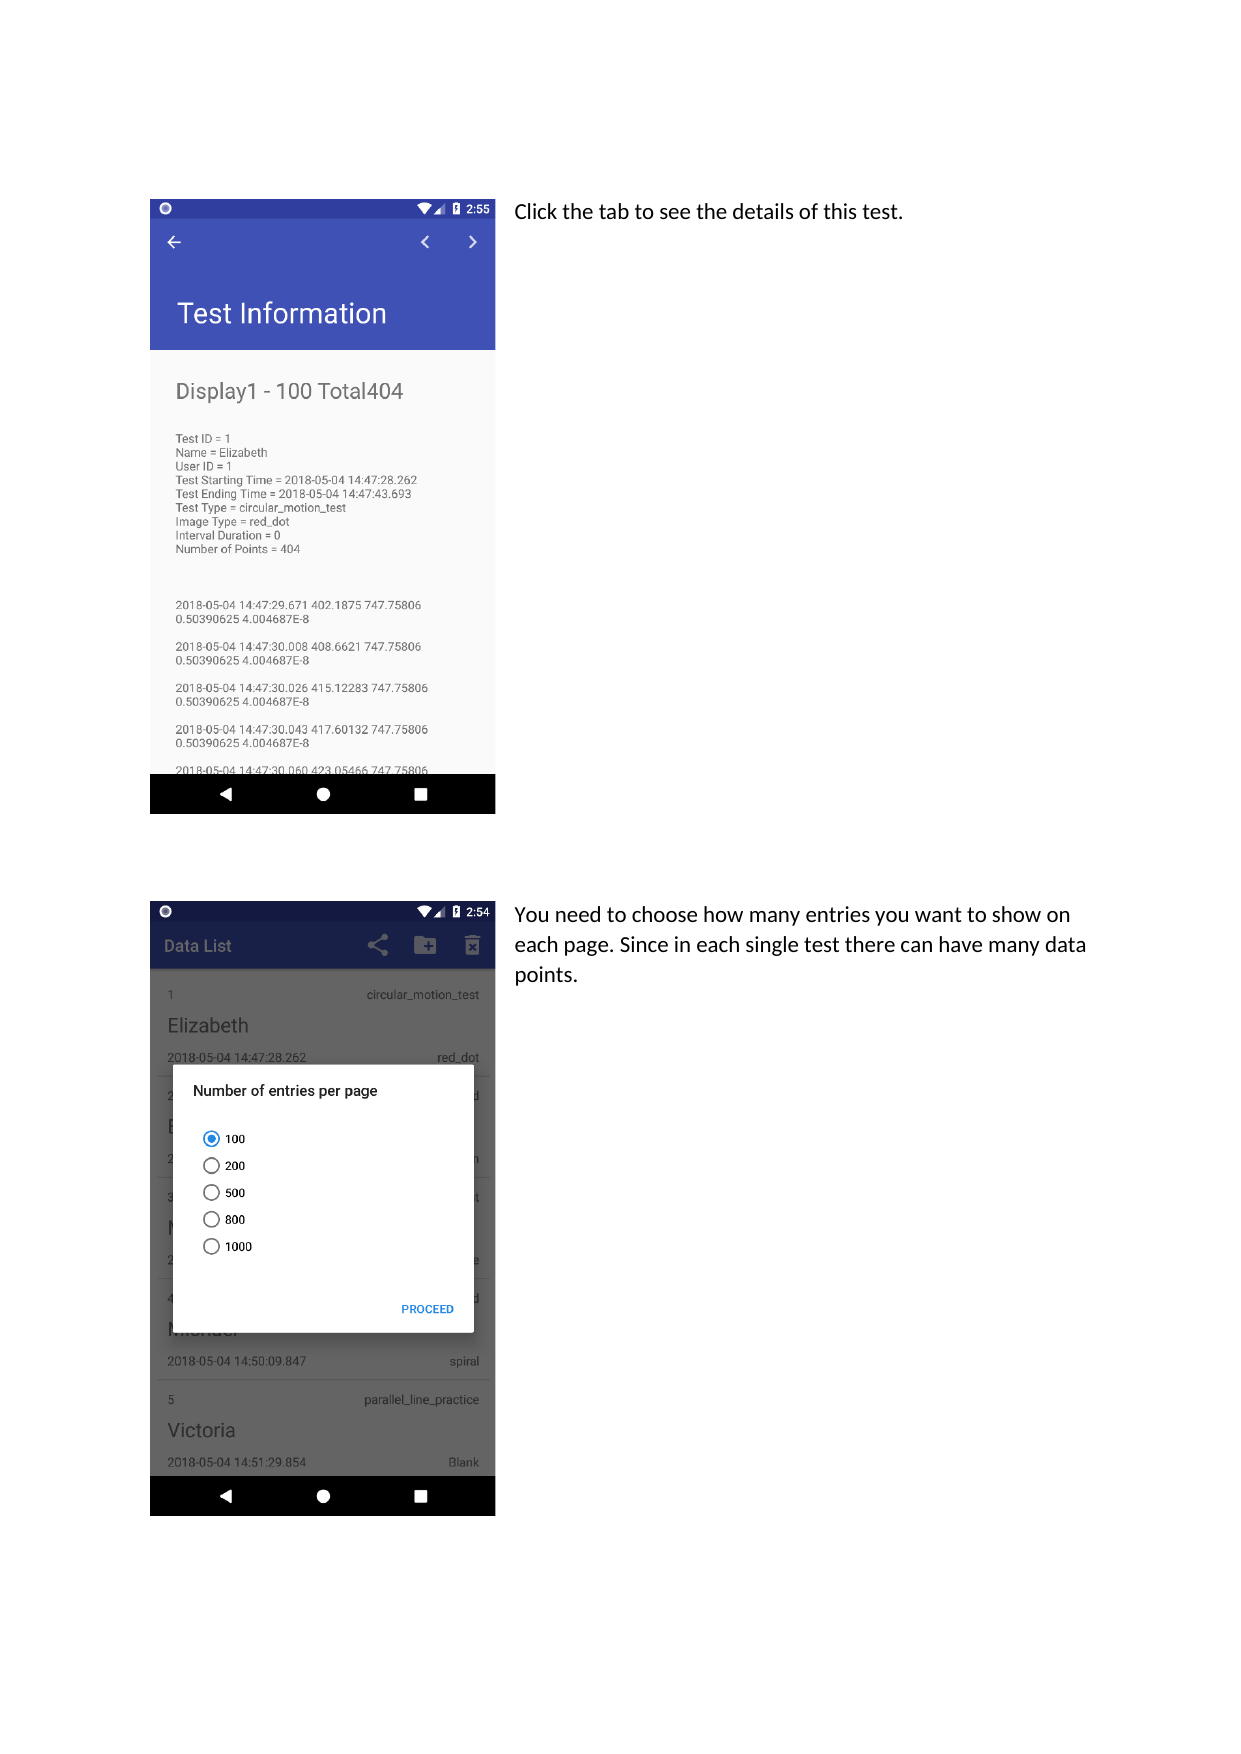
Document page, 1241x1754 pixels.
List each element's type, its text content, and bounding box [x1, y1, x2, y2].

text Click the tab to see the details of this test. [150, 197, 1090, 225]
picture [150, 199, 496, 814]
picture [150, 901, 496, 1516]
text You need to choose how many entries you want to show on each page. Since in each single test there can have many data points. [150, 900, 1090, 988]
